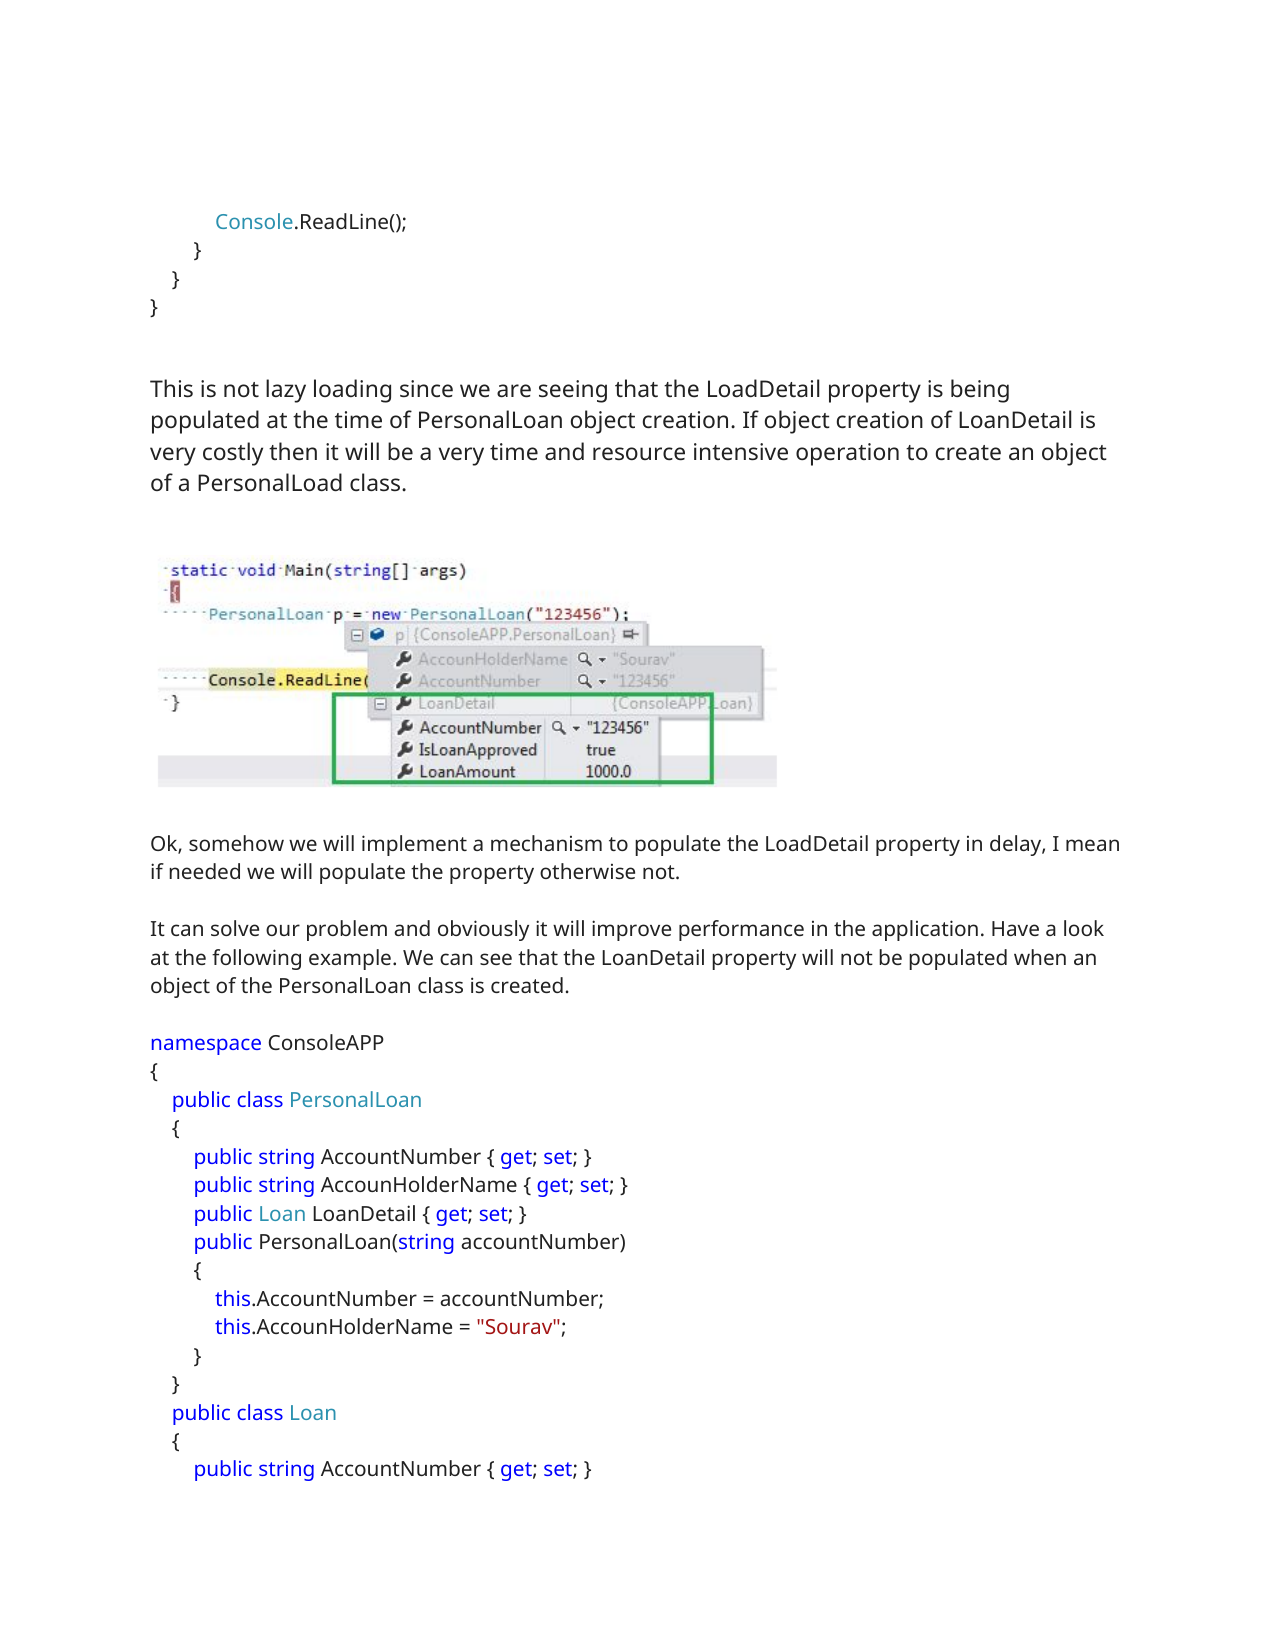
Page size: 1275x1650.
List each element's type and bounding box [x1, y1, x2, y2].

picture [150, 555, 788, 805]
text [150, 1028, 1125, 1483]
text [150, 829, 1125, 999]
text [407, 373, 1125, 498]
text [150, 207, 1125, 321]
